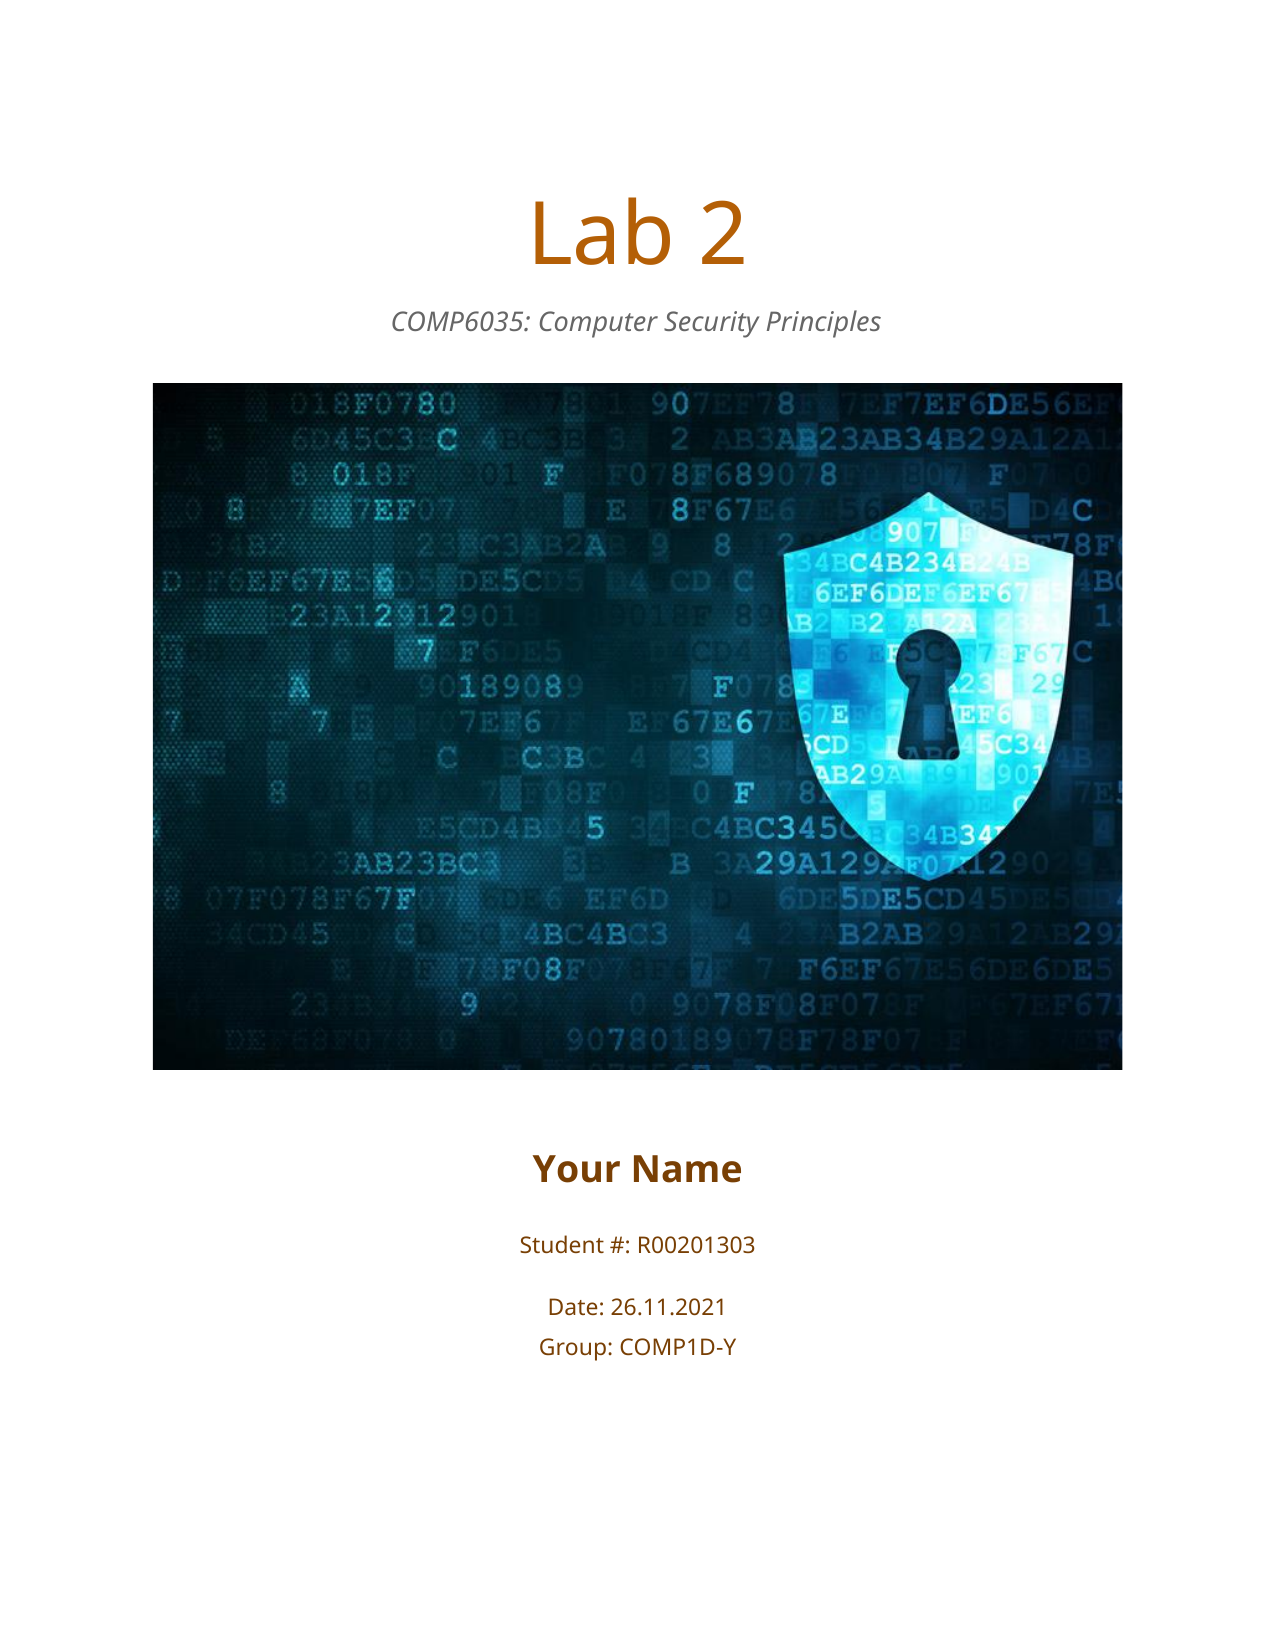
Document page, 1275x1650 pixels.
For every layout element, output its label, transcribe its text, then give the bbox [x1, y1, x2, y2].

text Date: 26.11.2021 [150, 1291, 1125, 1322]
text Your Name [150, 1142, 1125, 1193]
text Student #: R00201303 [150, 1229, 1125, 1261]
title Lab 2 [150, 171, 1125, 290]
text Group: COMP1D-Y [150, 1331, 1125, 1363]
picture [152, 383, 1123, 1070]
subtitle COMP6035: Computer Security Principles [150, 302, 1125, 339]
